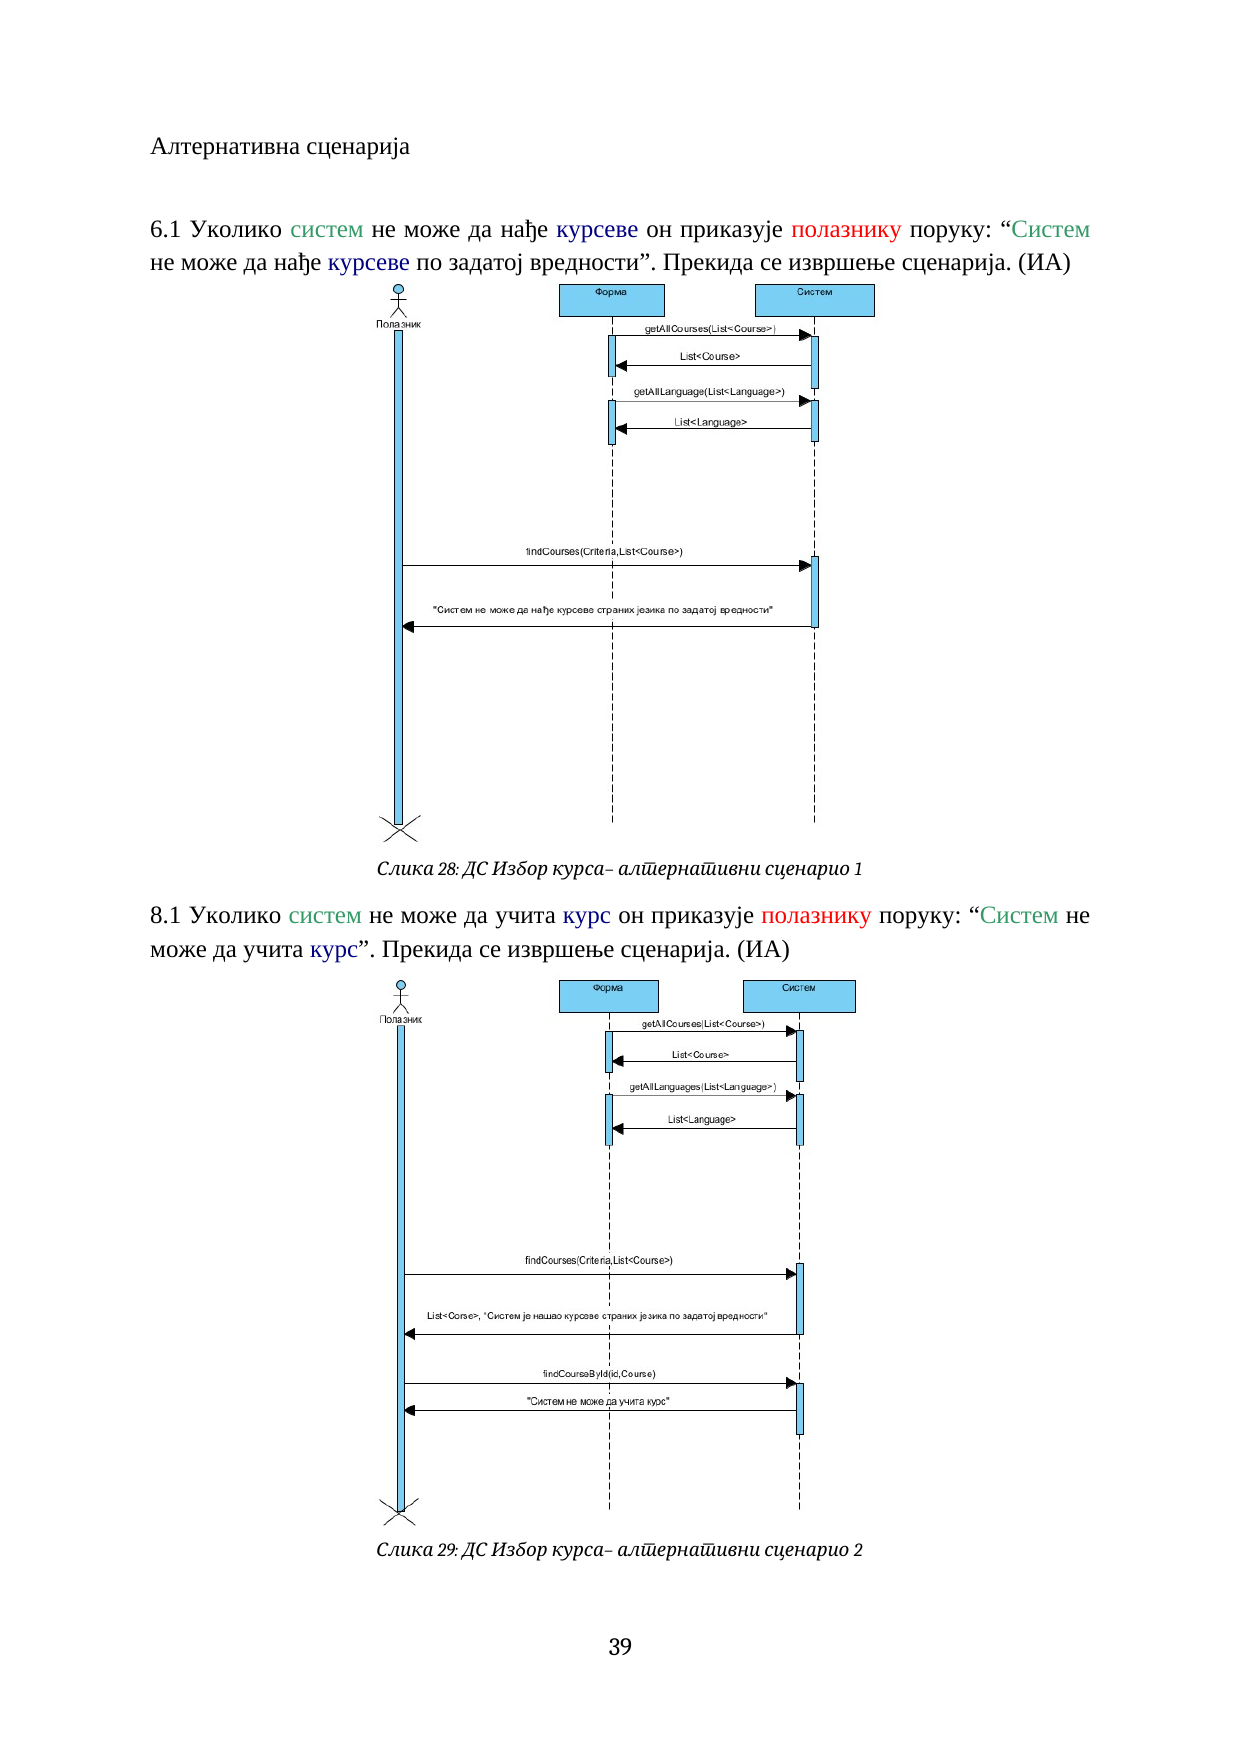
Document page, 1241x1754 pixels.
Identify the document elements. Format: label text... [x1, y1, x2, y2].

text Алтернативна сценарија [150, 131, 1090, 160]
text Слика 29: ДС Избор курса– алтернативни сценарио 2 [150, 1539, 1090, 1561]
text 8.1 Уколико систем не може да учита курс он приказује полазнику поруку: “Систем не може да учита курс”. Прекида се извршење сценарија. (ИА) [150, 901, 1090, 962]
text 6.1 Уколико систем не може да нађе курсеве он приказује полазнику поруку: “Систем не може да нађе курсеве по задатој вредности”. Прекида се извршење сценарија. (ИА) [150, 214, 1090, 276]
picture [355, 280, 885, 854]
text Слика 28: ДС Избор курса– алтернативни сценарио 1 [150, 858, 1090, 880]
picture [367, 966, 874, 1535]
